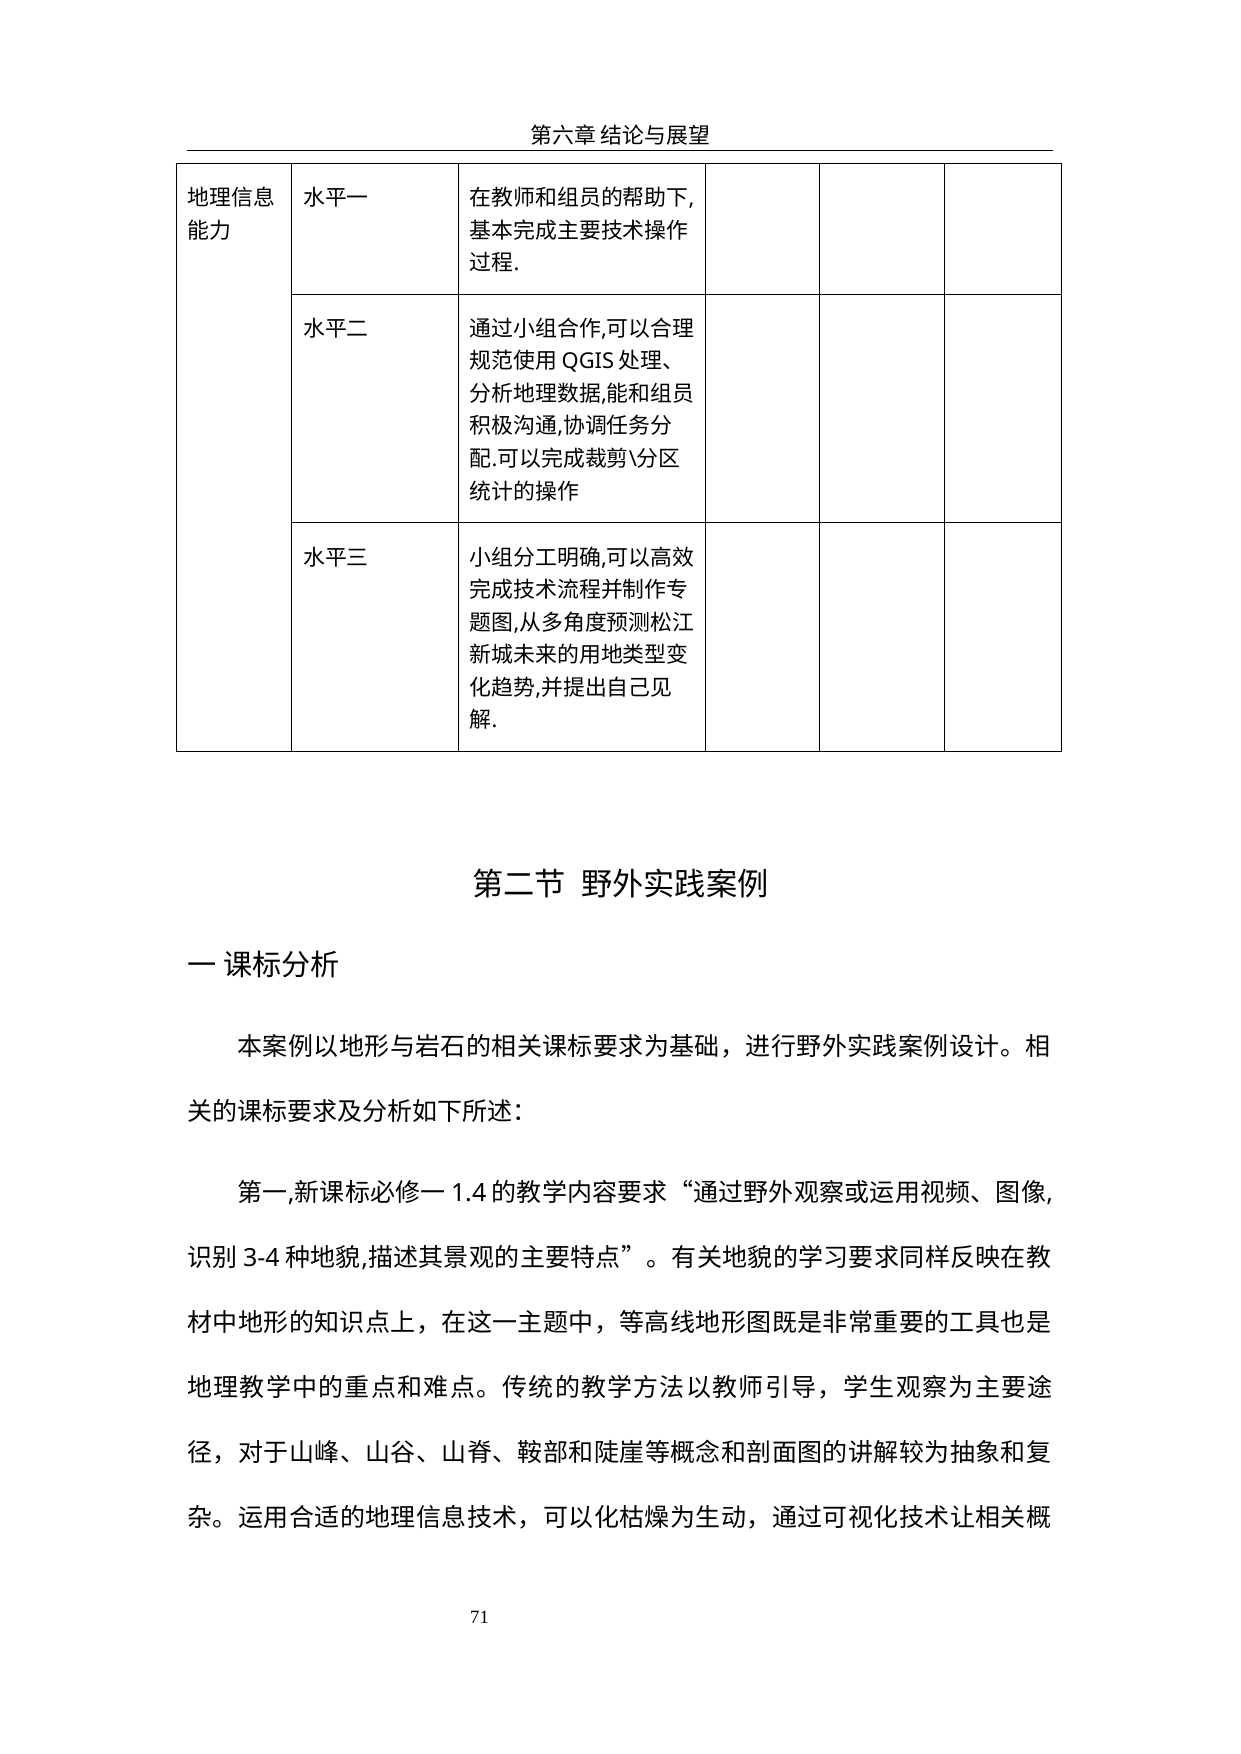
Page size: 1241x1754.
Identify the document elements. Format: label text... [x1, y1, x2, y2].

table_cell [820, 164, 944, 293]
table_cell [820, 295, 944, 522]
table_cell 地理信息能力 [177, 164, 291, 751]
table_cell [706, 295, 819, 522]
table_cell 水平二 [292, 295, 458, 522]
table_cell [820, 523, 944, 751]
table_cell 在教师和组员的帮助下,基本完成主要技术操作过程. [459, 164, 705, 293]
table_cell [945, 295, 1061, 522]
table_cell [945, 164, 1061, 293]
list 野外实践案例 [187, 849, 1053, 914]
table_cell 水平三 [292, 523, 458, 751]
list 本案例以地形与岩石的相关课标要求为基础，进行野外实践案例设计。相关的课标要求及分析如下所述： [187, 1012, 1053, 1142]
table_cell 水平一 [292, 164, 458, 293]
table_cell [945, 523, 1061, 751]
text 一 课标分析 [187, 930, 1053, 995]
table_cell [706, 523, 819, 751]
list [187, 1158, 1053, 1548]
table_cell 通过小组合作,可以合理规范使用QGIS处理、分析地理数据,能和组员积极沟通,协调任务分配.可以完成裁剪\分区统计的操作 [459, 295, 705, 522]
table_cell [706, 164, 819, 293]
table_cell 小组分工明确,可以高效完成技术流程并制作专题图,从多角度预测松江新城未来的用地类型变化趋势,并提出自己见解. [459, 523, 705, 751]
